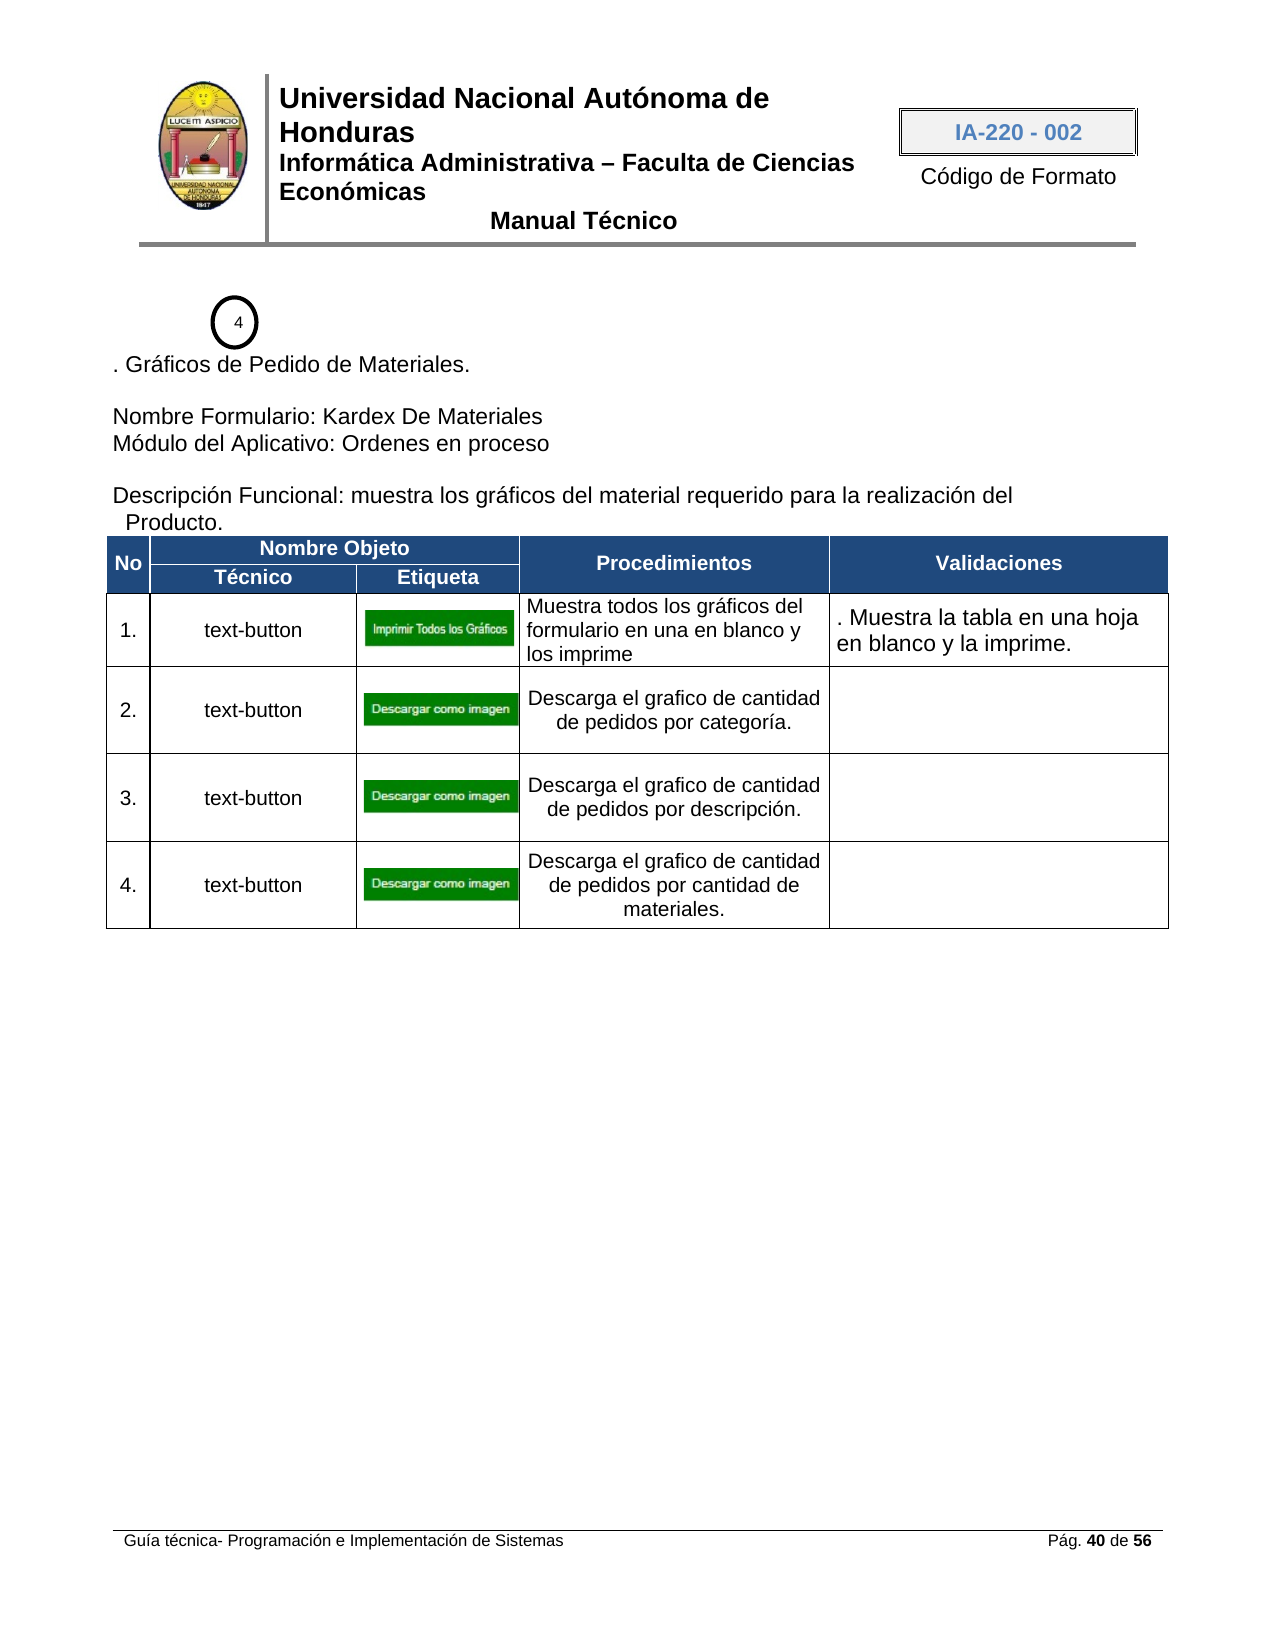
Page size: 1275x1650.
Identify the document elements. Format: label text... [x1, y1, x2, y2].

table_cell 2. [107, 667, 149, 753]
picture [363, 610, 515, 649]
table_cell [830, 842, 1168, 928]
table_cell 3. [107, 754, 149, 841]
table_header Procedimientos [520, 536, 829, 593]
table_header Nombre Objeto [151, 536, 519, 564]
text Producto. [112, 509, 1162, 535]
picture [158, 81, 248, 210]
text Módulo del Aplicativo: Ordenes en proceso [112, 430, 1162, 456]
picture [363, 868, 519, 902]
table_cell Técnico [151, 565, 356, 593]
table_cell [357, 754, 519, 841]
table_cell . Muestra la tabla en una hoja en blanco y la imprime. [830, 594, 1168, 666]
table_cell [830, 667, 1168, 753]
picture [363, 780, 519, 814]
table_cell Descarga el grafico de cantidad de pedidos por categoría. [520, 667, 829, 753]
table_cell Etiqueta [357, 565, 519, 593]
table_cell Descarga el grafico de cantidad de pedidos por descripción. [520, 754, 829, 841]
table_header No [107, 536, 149, 593]
table_cell Descarga el grafico de cantidad de pedidos por cantidad de materiales. [520, 842, 829, 928]
table_cell Muestra todos los gráficos del formulario en una en blanco y los imprime [520, 594, 829, 666]
table_cell [830, 754, 1168, 841]
table_cell text-button [151, 842, 356, 928]
picture [363, 693, 519, 727]
table_cell text-button [151, 594, 356, 666]
table_cell [357, 594, 519, 666]
table_cell 4. [107, 842, 149, 928]
table_cell text-button [151, 754, 356, 841]
table_cell 1. [107, 594, 149, 666]
table_cell text-button [151, 667, 356, 753]
text Descripción Funcional: muestra los gráficos del material requerido para la realización del [112, 482, 1162, 509]
text Nombre Formulario: Kardex De Materiales [112, 403, 1162, 430]
table_cell [357, 842, 519, 928]
text . Gráficos de Pedido de Materiales. [112, 351, 1162, 377]
table_header Validaciones [830, 536, 1168, 593]
table_cell [357, 667, 519, 753]
